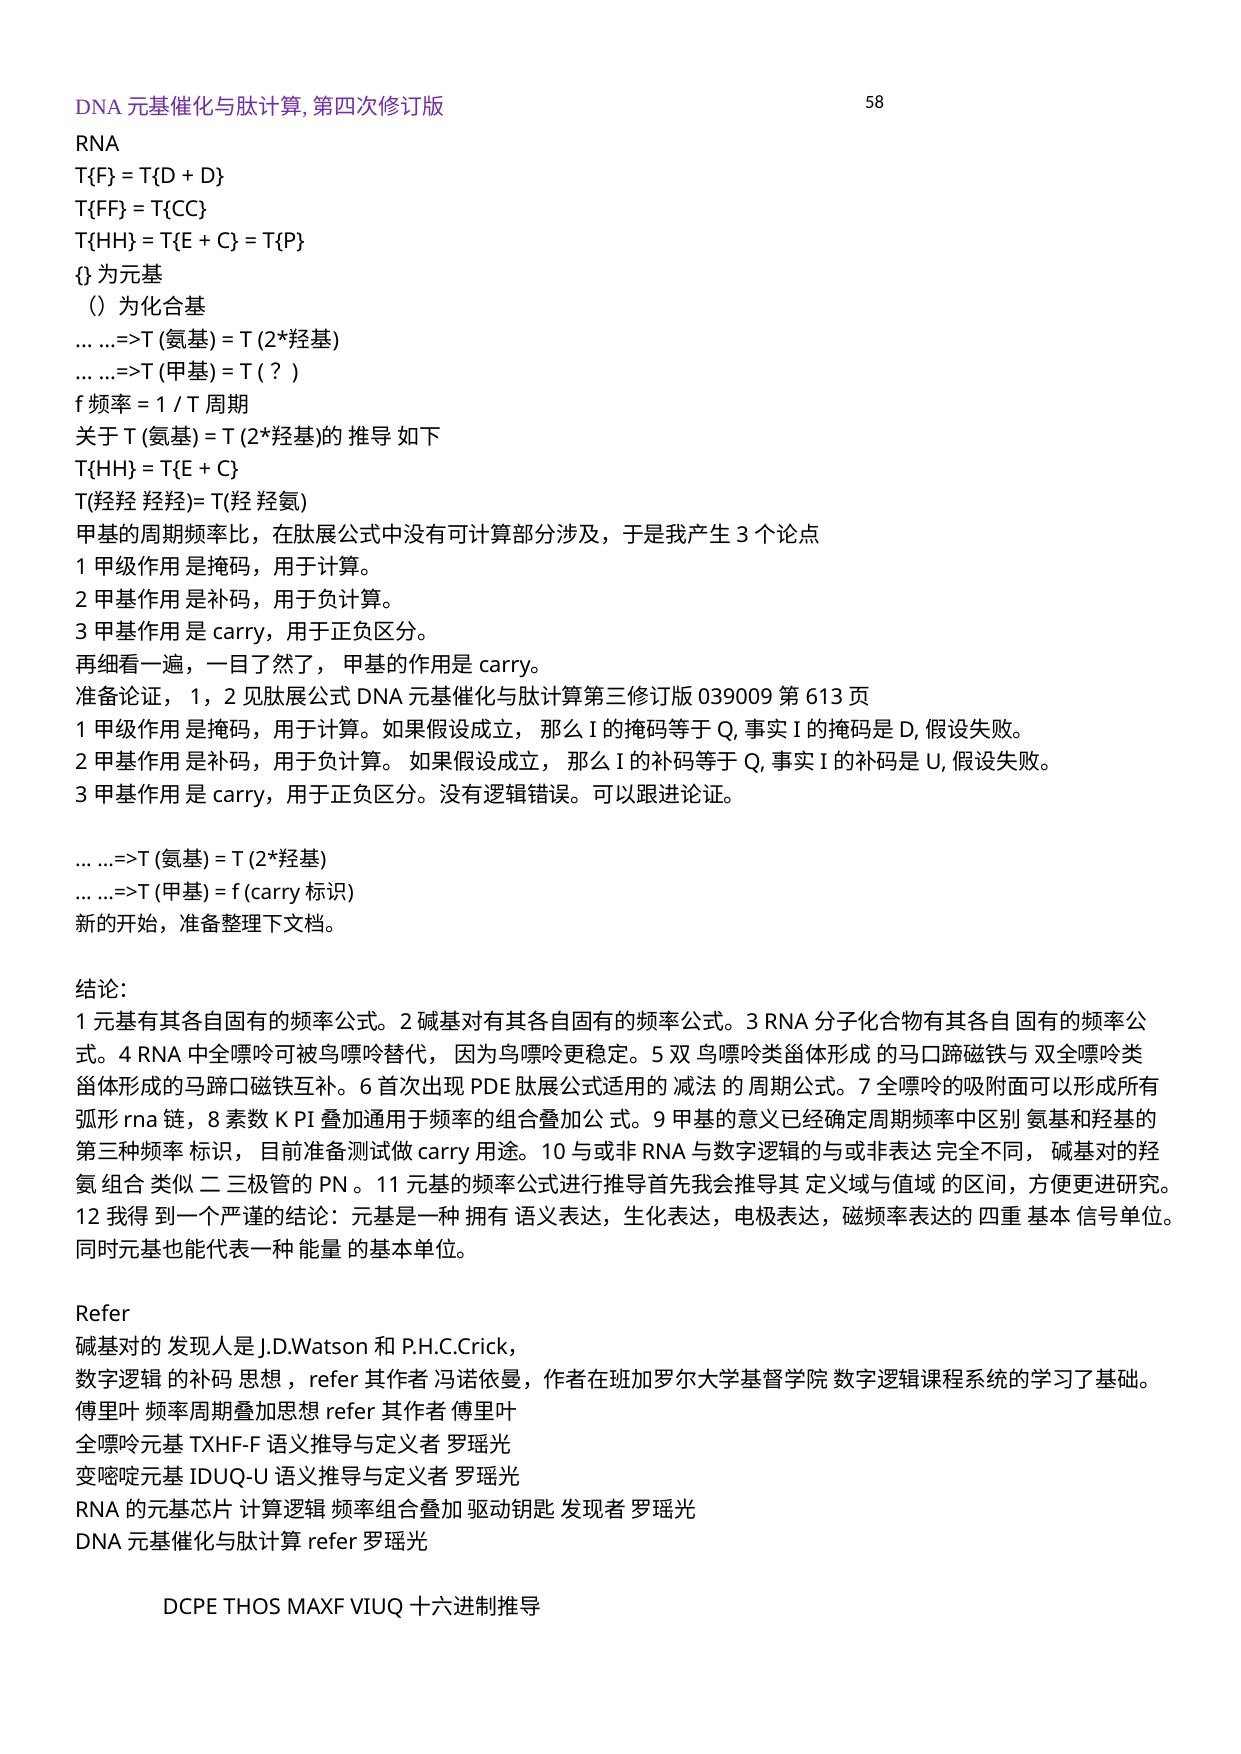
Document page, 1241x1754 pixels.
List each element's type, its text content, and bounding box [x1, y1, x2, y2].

text 2 甲基作用 是补码，用于负计算。 如果假设成立， 那么 I 的补码等于 Q, 事实 I 的补码是 U, 假设失败。 [75, 744, 1165, 776]
text T{HH} = T{E + C} [75, 451, 1165, 484]
text DNA 元基催化与肽计算 refer 罗瑶光 [75, 1524, 1165, 1556]
text 全嘌呤元基 TXHF-F 语义推导与定义者 罗瑶光 [75, 1426, 1165, 1459]
text T{F} = T{D + D} [75, 159, 1165, 191]
text 2 甲基作用 是补码，用于负计算。 [75, 581, 1165, 614]
text 1 甲级作用 是掩码，用于计算。如果假设成立， 那么 I 的掩码等于 Q, 事实 I 的掩码是 D, 假设失败。 [75, 711, 1165, 744]
text 关于 T (氨基) = T (2*羟基)的 推导 如下 [75, 419, 1165, 451]
text ... ...=>T (氨基) = T (2*羟基) [75, 841, 1165, 874]
text 准备论证， 1，2 见肽展公式 DNA 元基催化与肽计算第三修订版 039009 第 613 页 [75, 679, 1165, 711]
text T{HH} = T{E + C} = T{P} [75, 224, 1165, 256]
text 再细看一遍，一目了然了， 甲基的作用是 carry。 [75, 646, 1165, 679]
text T{FF} = T{CC} [75, 191, 1165, 224]
text 1 元基有其各自固有的频率公式。2 碱基对有其各自固有的频率公式。3 RNA 分子化合物有其各自 固有的频率公式。4 RNA 中全嘌呤可被鸟嘌呤替代， 因为鸟嘌呤更稳定。5 双 鸟嘌呤类甾体形成 的马口蹄磁铁与 双全嘌呤类甾体形成的马蹄口磁铁互补。6 首次出现PDE肽展公式适用的 减法 的 周期公式。7 全嘌呤的吸附面可以形成所有弧形rna 链，8 素数 K PI 叠加通用于频率的组合叠加公 式。9 甲基的意义已经确定周期频率中区别 氨基和羟基的第三种频率 标识， 目前准备测试做carry 用途。10 与或非RNA 与数字逻辑的与或非表达 完全不同， 碱基对的羟 氨 组合 类似 二 三极管的 PN 。11 元基的频率公式进行推导首先我会推导其 定义域与值域 的区间，方便更进研究。12 我得 到一个严谨的结论：元基是一种 拥有 语义表达，生化表达，电极表达，磁频率表达的 四重 基本 信号单位。同时元基也能代表一种 能量 的基本单位。 [75, 1004, 1165, 1264]
text 碱基对的 发现人是 J.D.Watson 和 P.H.C.Crick， [75, 1329, 1165, 1361]
text ... ...=>T (甲基) = f (carry 标识) [75, 874, 1165, 906]
list DCPE THOS MAXF VIUQ 十六进制推导 [119, 1589, 1165, 1621]
text {} 为元基 [75, 256, 1165, 289]
text （）为化合基 [75, 289, 1165, 321]
text 数字逻辑 的补码 思想 ，refer 其作者 冯诺依曼，作者在班加罗尔大学基督学院 数字逻辑课程系统的学习了基础。 [75, 1361, 1165, 1394]
text 3 甲基作用 是 carry，用于正负区分。 [75, 614, 1165, 646]
text ... ...=>T (氨基) = T (2*羟基) [75, 321, 1165, 354]
text Refer [75, 1296, 1165, 1329]
text T(羟羟 羟羟)= T(羟 羟氨) [75, 484, 1165, 516]
text RNA [75, 126, 1165, 159]
text 1 甲级作用 是掩码，用于计算。 [75, 549, 1165, 581]
text 甲基的周期频率比，在肽展公式中没有可计算部分涉及，于是我产生 3 个论点 [75, 516, 1165, 549]
text 新的开始，准备整理下文档。 [75, 906, 1165, 939]
text f 频率 = 1 / T 周期 [75, 386, 1165, 419]
text ... ...=>T (甲基) = T ( ？) [75, 354, 1165, 386]
text 变嘧啶元基 IDUQ-U 语义推导与定义者 罗瑶光 [75, 1459, 1165, 1491]
text 结论： [75, 971, 1165, 1004]
text 3 甲基作用 是 carry，用于正负区分。没有逻辑错误。可以跟进论证。 [75, 776, 1165, 809]
text 傅里叶 频率周期叠加思想 refer 其作者 傅里叶 [75, 1394, 1165, 1426]
text RNA 的元基芯片 计算逻辑 频率组合叠加 驱动钥匙 发现者 罗瑶光 [75, 1491, 1165, 1524]
